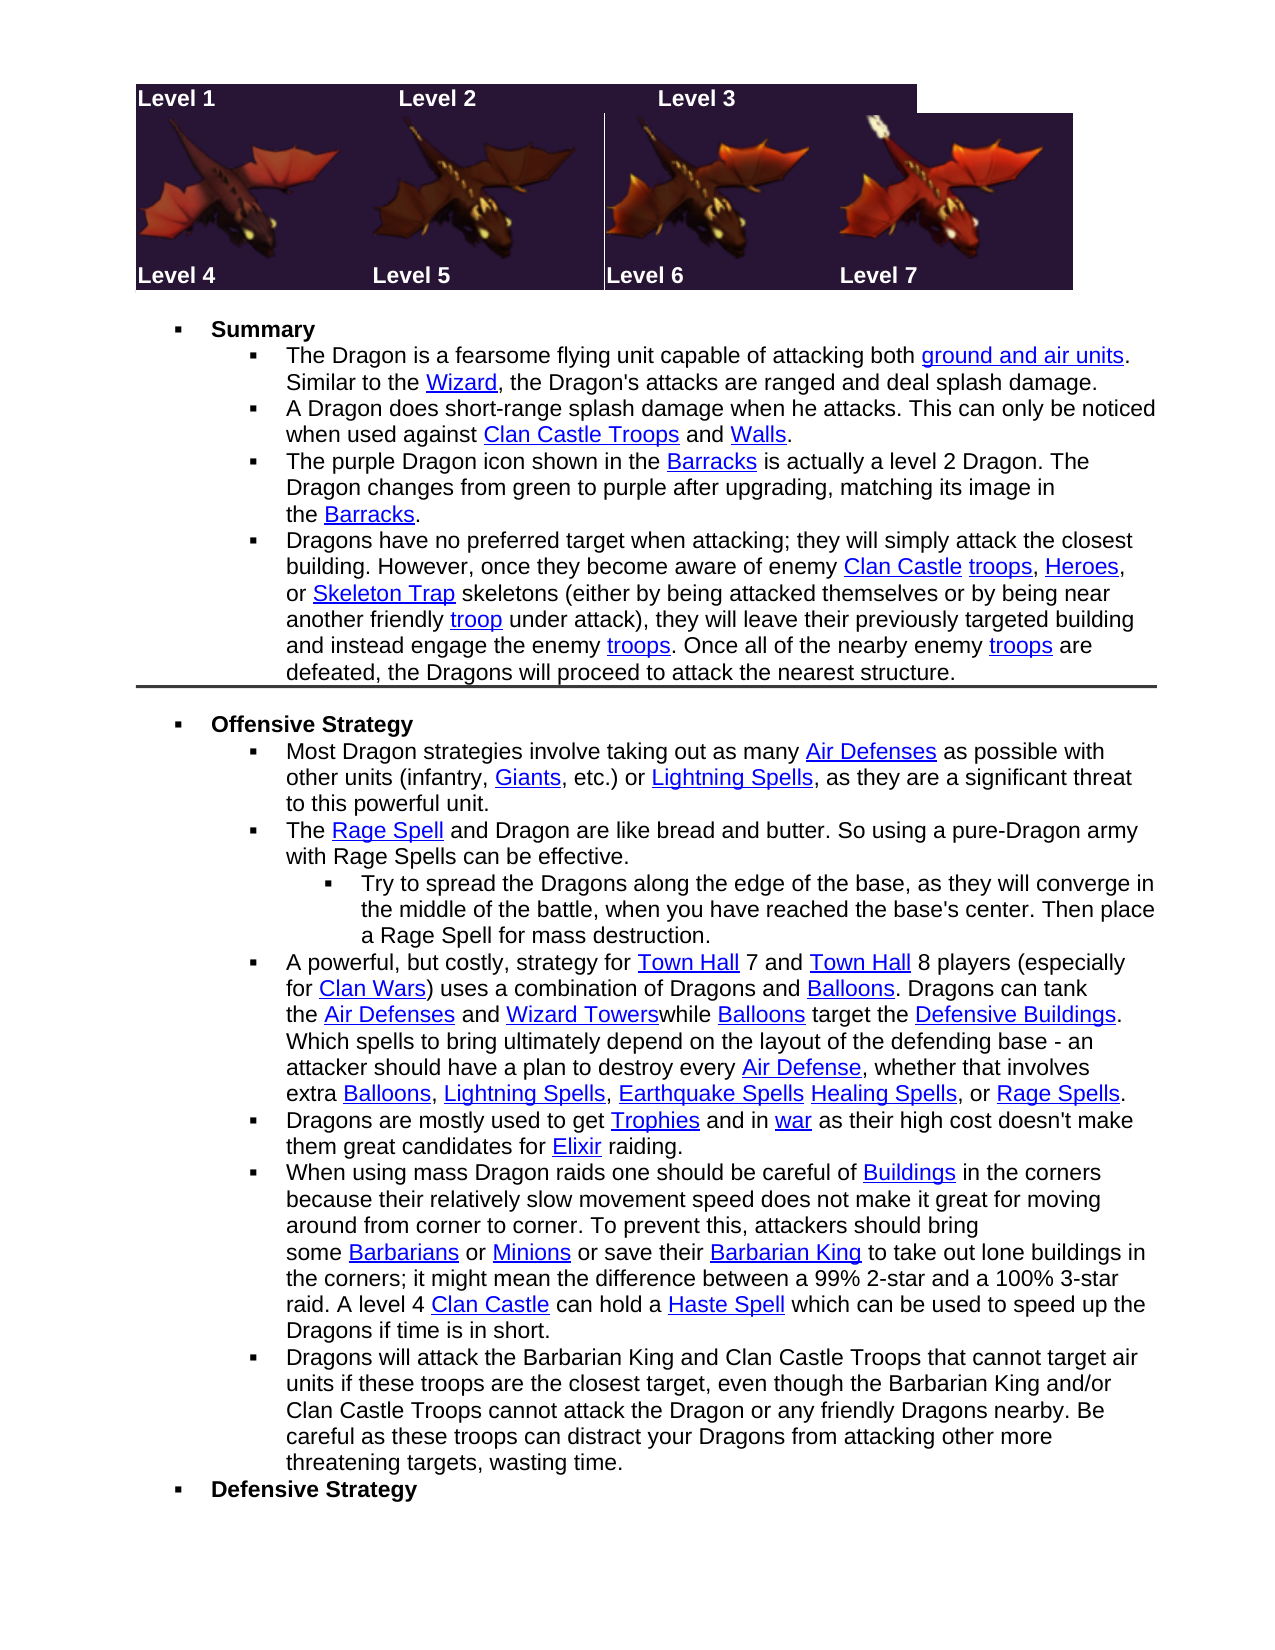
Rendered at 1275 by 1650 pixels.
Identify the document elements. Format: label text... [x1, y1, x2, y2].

list Dragons have no preferred target when attacking; they will simply attack the closest building. However, once they become aware of enemy Clan Castle troops, Heroes, or Skeleton Trap skeletons (either by being attacked themselves or by being near another friendly troop under attack), they will leave their previously targeted building and instead engage the enemy troops. Once all of the nearby enemy troops are defeated, the Dragons will proceed to attack the nearest structure. [248, 527, 1157, 685]
list Defensive Strategy [173, 1476, 1157, 1502]
list Offensive Strategy [173, 711, 1157, 738]
list The purple Dragon icon shown in the Barracks is actually a level 2 Dragon. The Dragon changes from green to purple after upgrading, matching its image in the Barracks. [248, 448, 1157, 527]
list When using mass Dragon raids one should be careful of Buildings in the corners because their relatively slow movement speed does not make it great for moving around from corner to corner. To prevent this, attackers should bring some Barbarians or Minions or save their Barbarian King to take out lone buildings in the corners; it might mean the difference between a 99% 2-star and a 100% 3-star raid. A level 4 Clan Castle can hold a Haste Spell which can be used to speed up the Dragons if time is in short. [248, 1159, 1157, 1344]
picture [137, 115, 341, 259]
list The Dragon is a fearsome flying unit capable of attacking both ground and air units. Similar to the Wizard, the Dragon's attacks are ranged and deal splash damage. [248, 342, 1157, 395]
list Summary [173, 316, 1157, 342]
list Dragons are mostly used to get Trophies and in war as their high cost doesn't make them great candidates for Elixir raiding. [248, 1107, 1157, 1159]
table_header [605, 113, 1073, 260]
picture [839, 115, 1043, 259]
picture [372, 115, 576, 259]
list The Rage Spell and Dragon are like bread and butter. So using a pure-Dragon army with Rage Spells can be effective. [248, 817, 1157, 869]
list Try to spread the Dragons along the edge of the base, as they will converge in the middle of the battle, when you have reached the base's center. Then place a Rage Spell for mass destruction. [323, 869, 1157, 948]
list Most Dragon strategies involve taking out as many Air Defenses as possible with other units (infantry, Giants, etc.) or Lightning Spells, as they are a significant threat to this powerful unit. [248, 738, 1157, 817]
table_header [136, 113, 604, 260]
list A powerful, but costly, strategy for Town Hall 7 and Town Hall 8 players (especially for Clan Wars) uses a combination of Dragons and Balloons. Dragons can tank the Air Defenses and Wizard Towerswhile Balloons target the Defensive Buildings. Which spells to bring ultimately depend on the layout of the defending base - an attacker should have a plan to destroy every Air Defense, whether that involves extra Balloons, Lightning Spells, Earthquake Spells Healing Spells, or Rage Spells. [248, 948, 1157, 1107]
picture [606, 115, 810, 259]
list Dragons will attack the Barbarian King and Clan Castle Troops that cannot target air units if these troops are the closest target, even though the Barbarian King and/or Clan Castle Troops cannot attack the Dragon or any friendly Dragons nearby. Be careful as these troops can distract your Dragons from attacking other more threatening targets, wasting time. [248, 1344, 1157, 1476]
list A Dragon does short-range splash damage when he attacks. This can only be noticed when used against Clan Castle Troops and Walls. [248, 395, 1157, 448]
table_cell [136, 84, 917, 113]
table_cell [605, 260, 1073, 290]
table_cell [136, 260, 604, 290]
